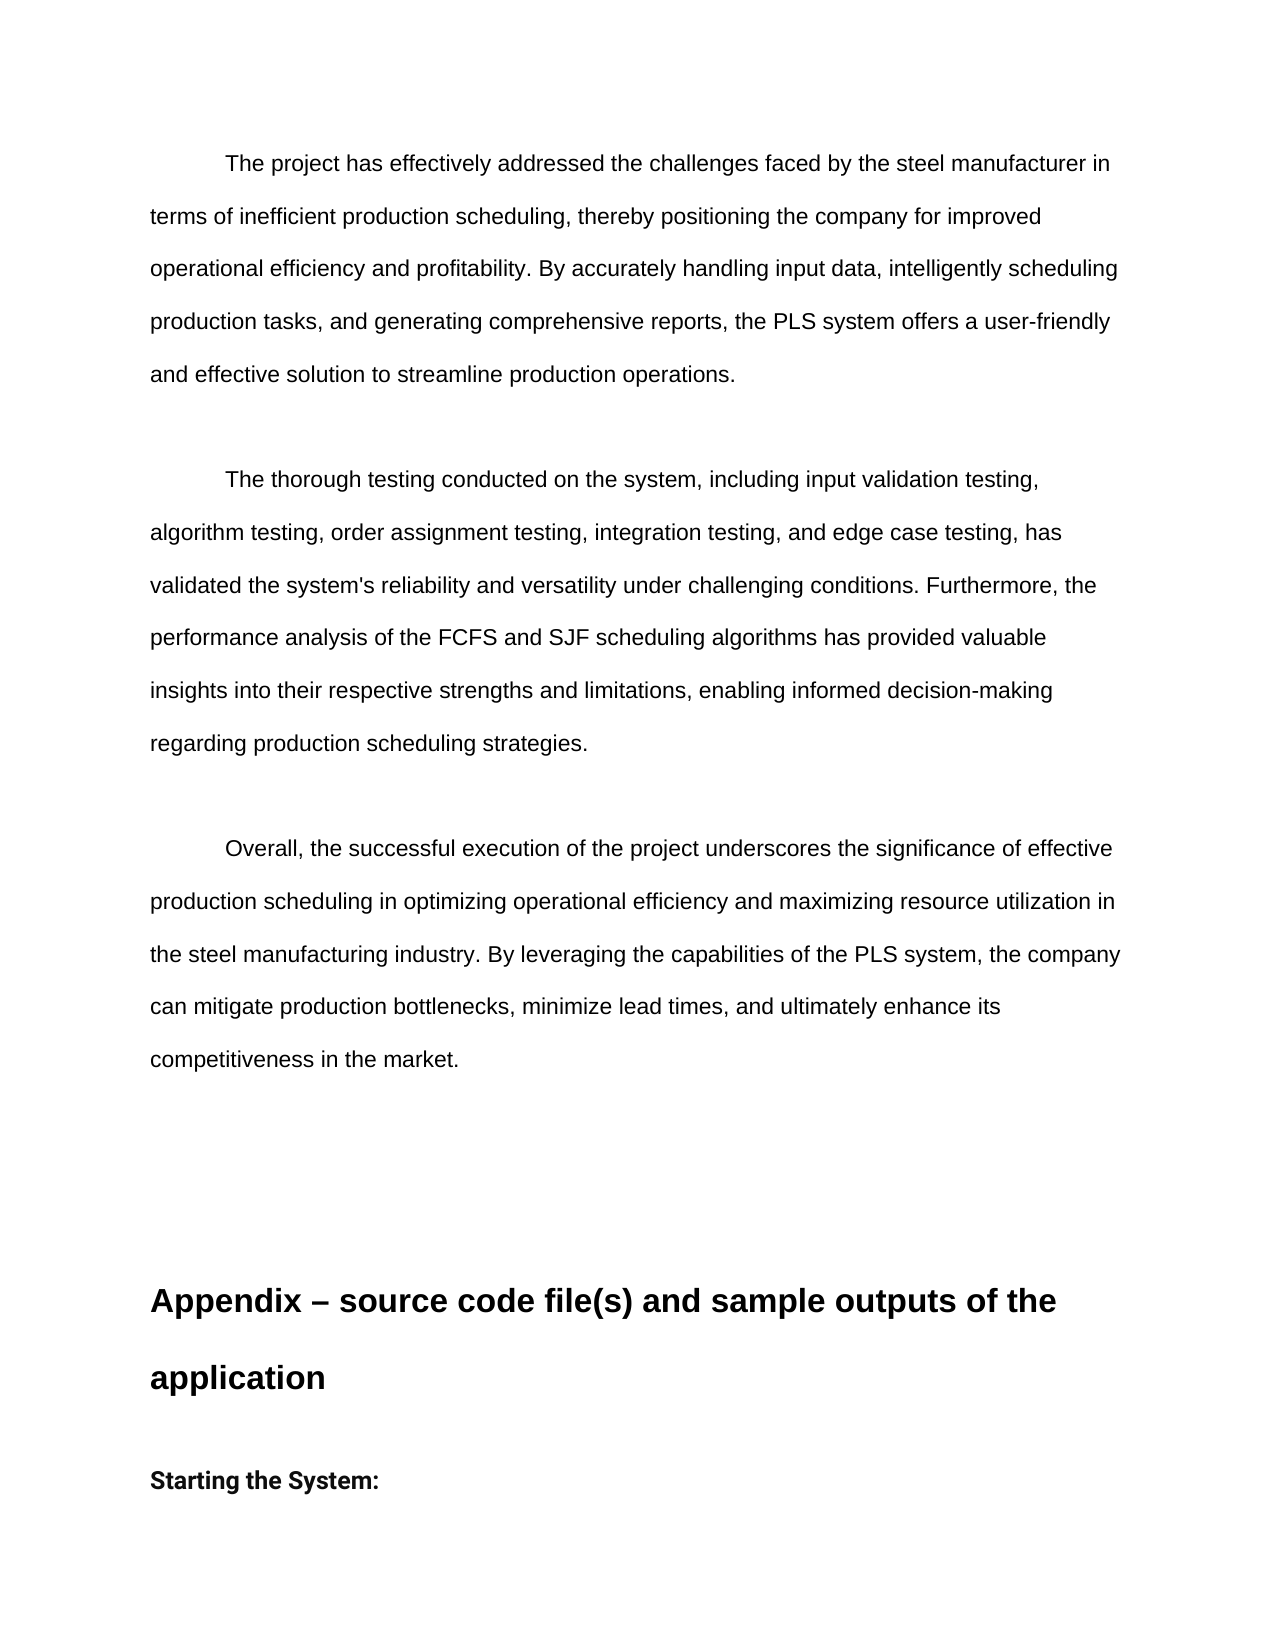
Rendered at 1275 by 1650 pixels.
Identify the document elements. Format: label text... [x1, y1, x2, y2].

text The thorough testing conducted on the system, including input validation testing, algorithm testing, order assignment testing, integration testing, and edge case testing, has validated the system's reliability and versatility under challenging conditions. Furthermore, the performance analysis of the FCFS and SJF scheduling algorithms has provided valuable insights into their respective strengths and limitations, enabling informed decision-making regarding production scheduling strategies. [150, 466, 1125, 756]
text The project has effectively addressed the challenges faced by the steel manufacturer in terms of inefficient production scheduling, thereby positioning the company for improved operational efficiency and profitability. By accurately handling input data, intelligently scheduling production tasks, and generating comprehensive reports, the PLS system offers a user-friendly and effective solution to streamline production operations. [150, 150, 1125, 387]
text Starting the System: [150, 1466, 1125, 1495]
text Overall, the successful execution of the project underscores the significance of effective production scheduling in optimizing operational efficiency and maximizing resource utilization in the steel manufacturing industry. By leveraging the capabilities of the PLS system, the company can mitigate production bottlenecks, minimize lead times, and ultimately enhance its competitiveness in the market. [150, 835, 1125, 1072]
subtitle Appendix – source code file(s) and sample outputs of the application [150, 1281, 1125, 1396]
